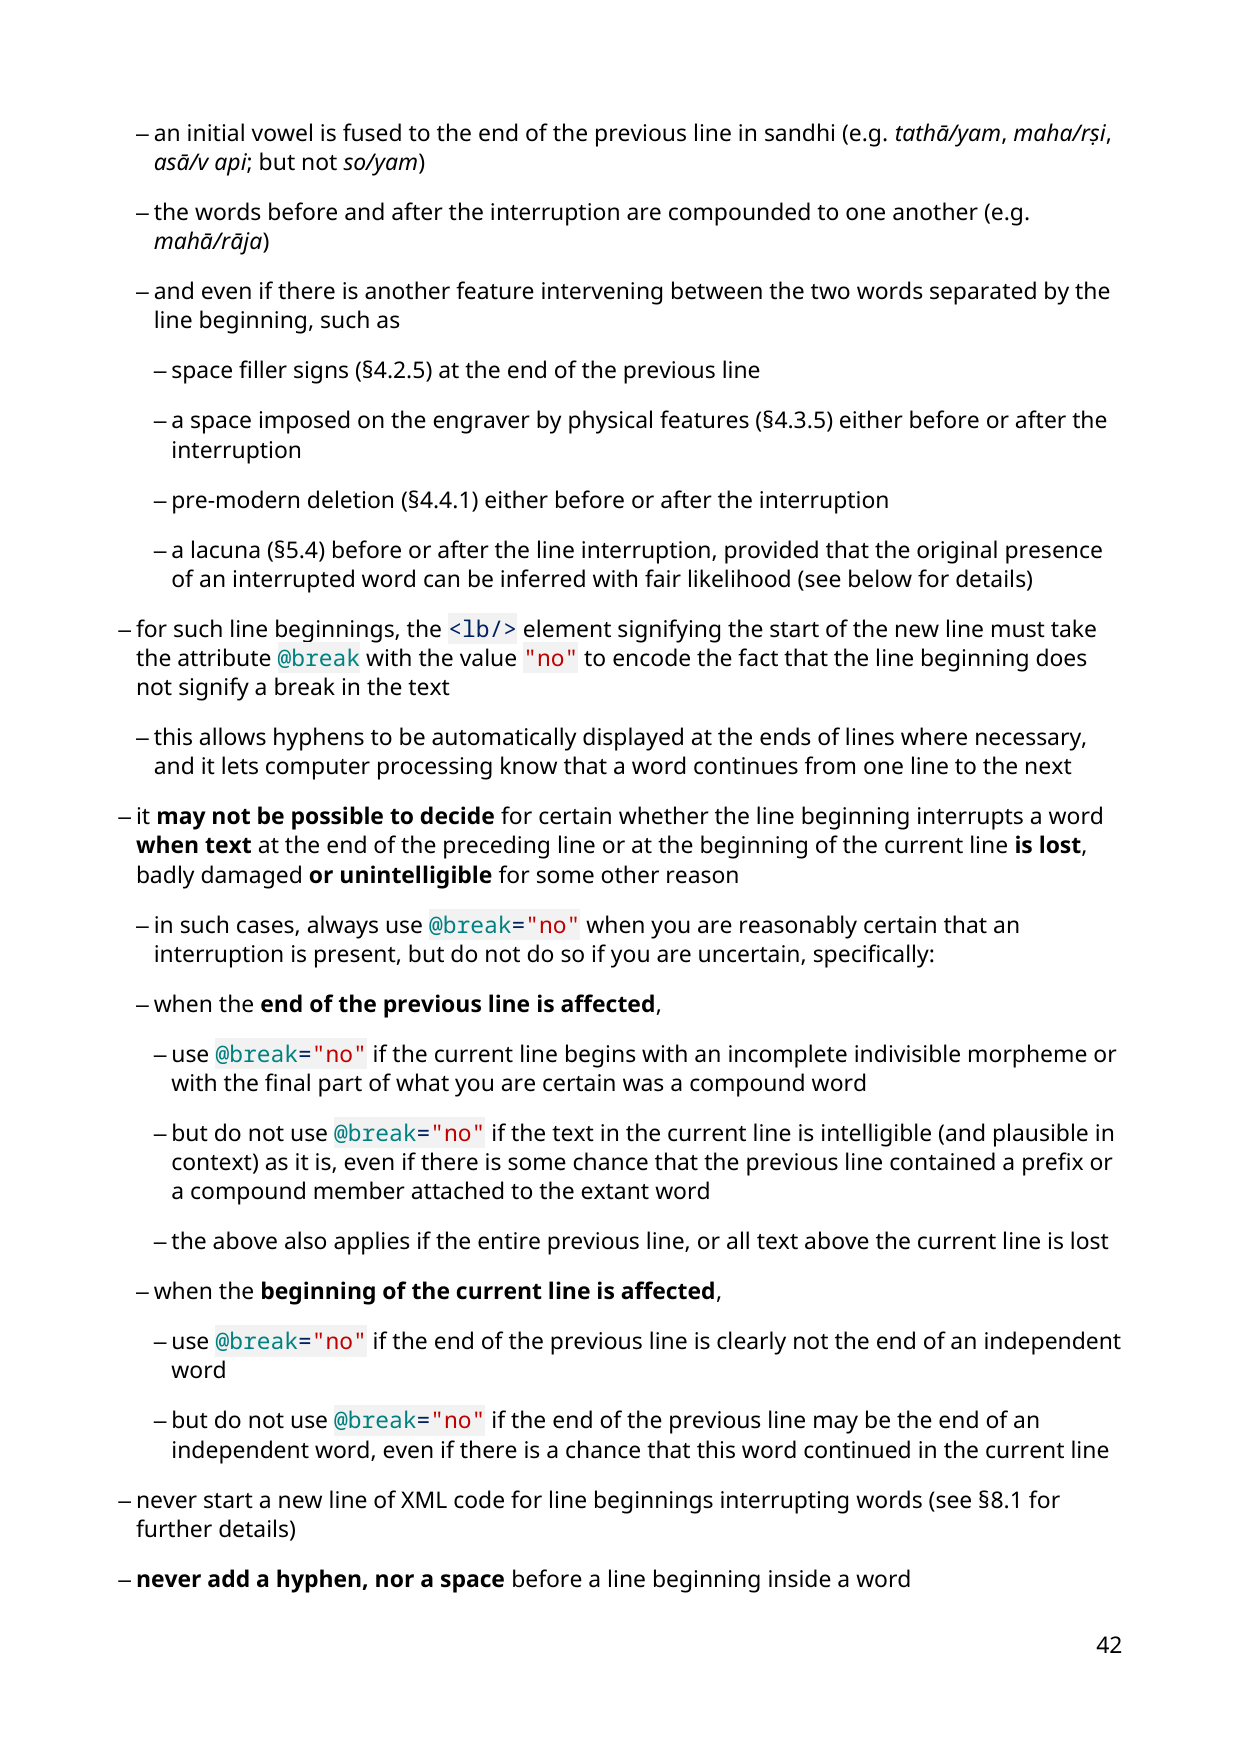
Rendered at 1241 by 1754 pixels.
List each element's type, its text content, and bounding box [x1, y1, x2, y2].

list space filler signs (§4.2.5) at the end of the previous line [153, 356, 1122, 385]
list this allows hyphens to be automatically displayed at the ends of lines where necessary, and it lets computer processing know that a word continues from one line to the next [136, 722, 1122, 781]
list the words before and after the interruption are compounded to one another (e.g. mahā/rāja) [136, 197, 1122, 256]
list when the beginning of the current line is affected, [136, 1276, 1122, 1306]
list and even if there is another feature intervening between the two words separated by the line beginning, such as [136, 276, 1122, 335]
list use @break="no" if the current line begins with an incomplete indivisible morpheme or with the final part of what you are certain was a compound word [153, 1039, 1122, 1097]
list never add a hyphen, nor a space before a line beginning inside a word [118, 1564, 1122, 1593]
list the above also applies if the entire previous line, or all text above the current line is lost [153, 1226, 1122, 1256]
list for such line beginnings, the <lb/> element signifying the start of the new line must take the attribute @break with the value "no" to encode the fact that the line beginning does not signify a break in the text [118, 614, 1122, 701]
list but do not use @break="no" if the end of the previous line may be the end of an independent word, even if there is a chance that this word continued in the current line [153, 1406, 1122, 1464]
list a lacuna (§5.4) before or after the line interruption, provided that the original presence of an interrupted word can be inferred with fair likelihood (see below for details) [153, 535, 1122, 593]
list when the end of the previous line is affected, [136, 989, 1122, 1018]
list pre-modern deletion (§4.4.1) either before or after the interruption [153, 485, 1122, 514]
list a space imposed on the engraver by physical features (§4.3.5) either before or after the interruption [153, 406, 1122, 464]
list never start a new line of XML code for line beginnings interrupting words (see §8.1 for further details) [118, 1485, 1122, 1543]
list but do not use @break="no" if the text in the current line is intelligible (and plausible in context) as it is, even if there is some chance that the previous line contained a prefix or a compound member attached to the extant word [153, 1118, 1122, 1206]
list it may not be possible to decide for certain whether the line beginning interrupts a word when text at the end of the preceding line or at the beginning of the current line is lost, badly damaged or unintelligible for some other reason [118, 801, 1122, 889]
list an initial vowel is fused to the end of the previous line in sandhi (e.g. tathā/yam, maha/rṣi, asā/v api; but not so/yam) [136, 118, 1122, 176]
list in such cases, always use @break="no" when you are reasonably certain that an interruption is present, but do not do so if you are uncertain, specifically: [136, 910, 1122, 968]
list use @break="no" if the end of the previous line is clearly not the end of an independent word [153, 1326, 1122, 1385]
